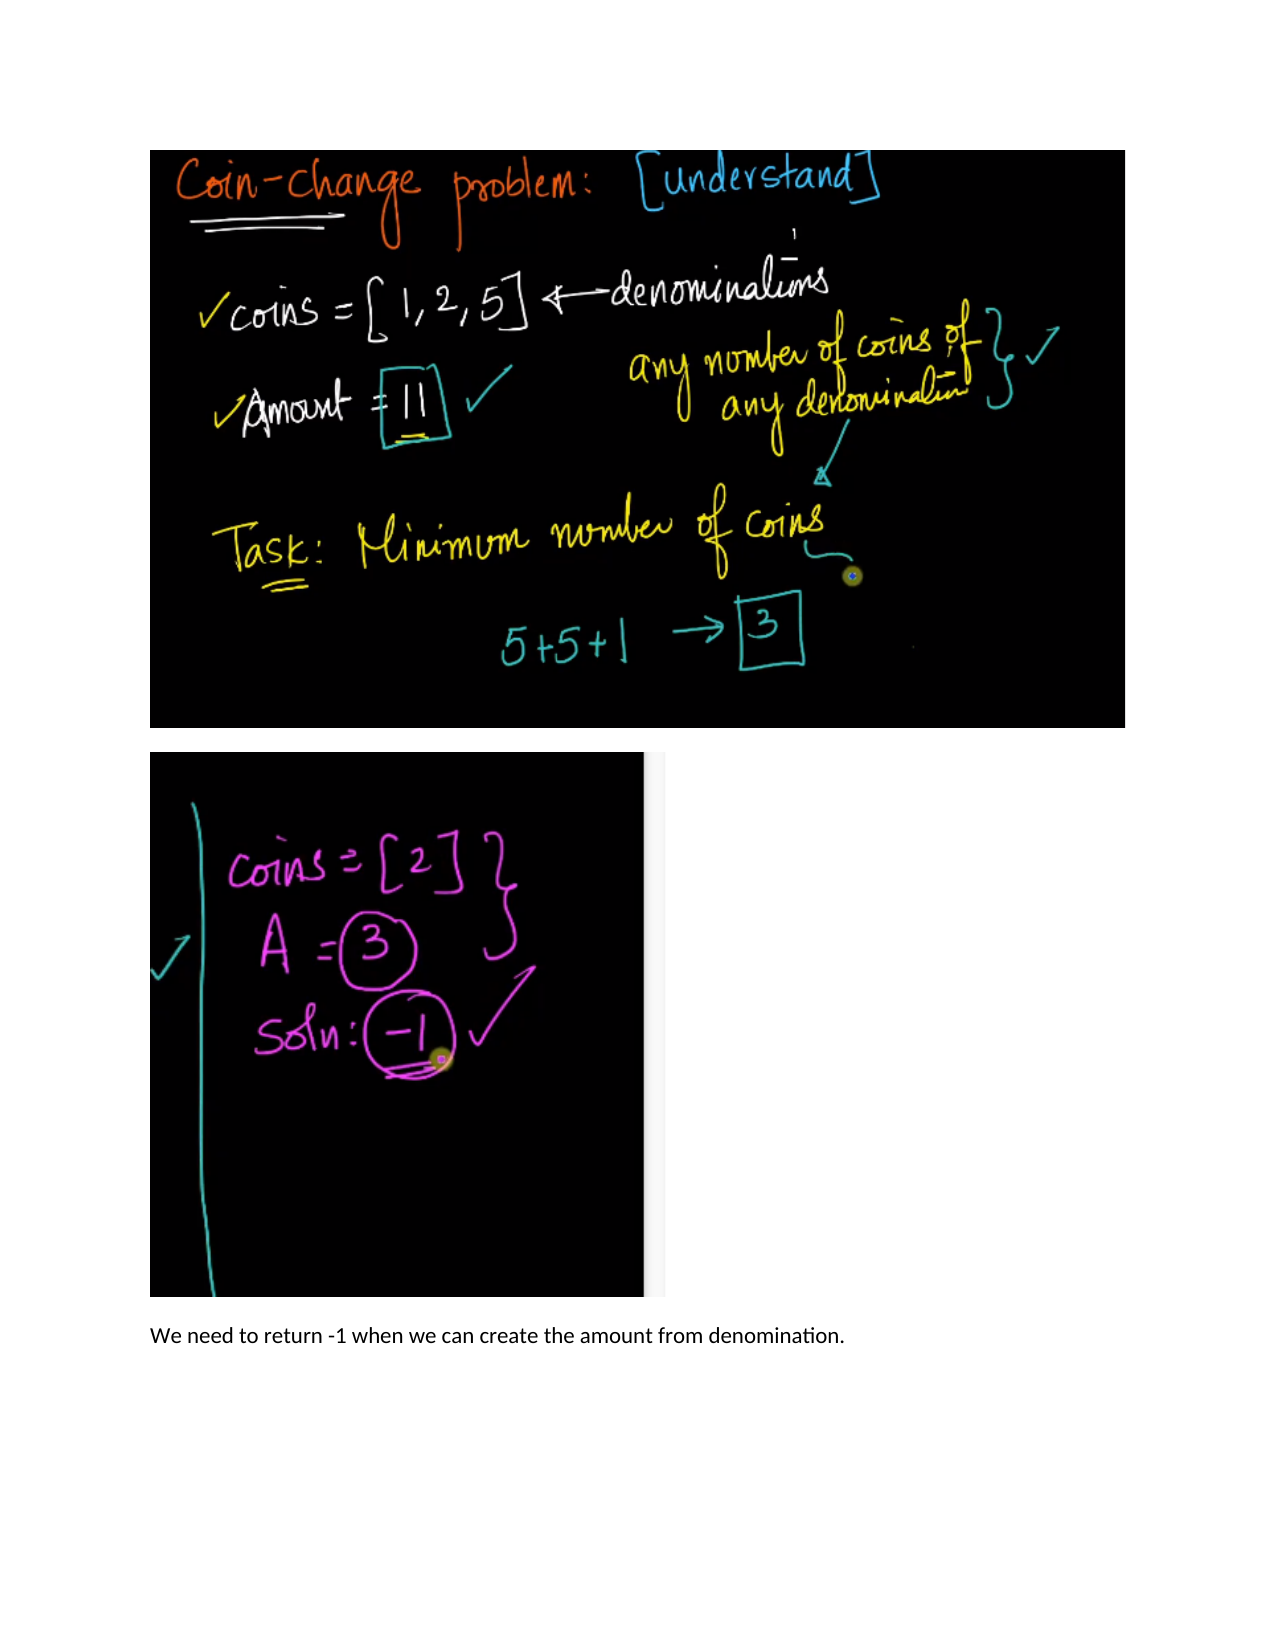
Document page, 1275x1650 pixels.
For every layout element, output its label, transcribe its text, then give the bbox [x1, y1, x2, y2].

picture [150, 752, 666, 1297]
picture [150, 150, 1125, 728]
text We need to return -1 when we can create the amount from denomination. [150, 1322, 1125, 1350]
